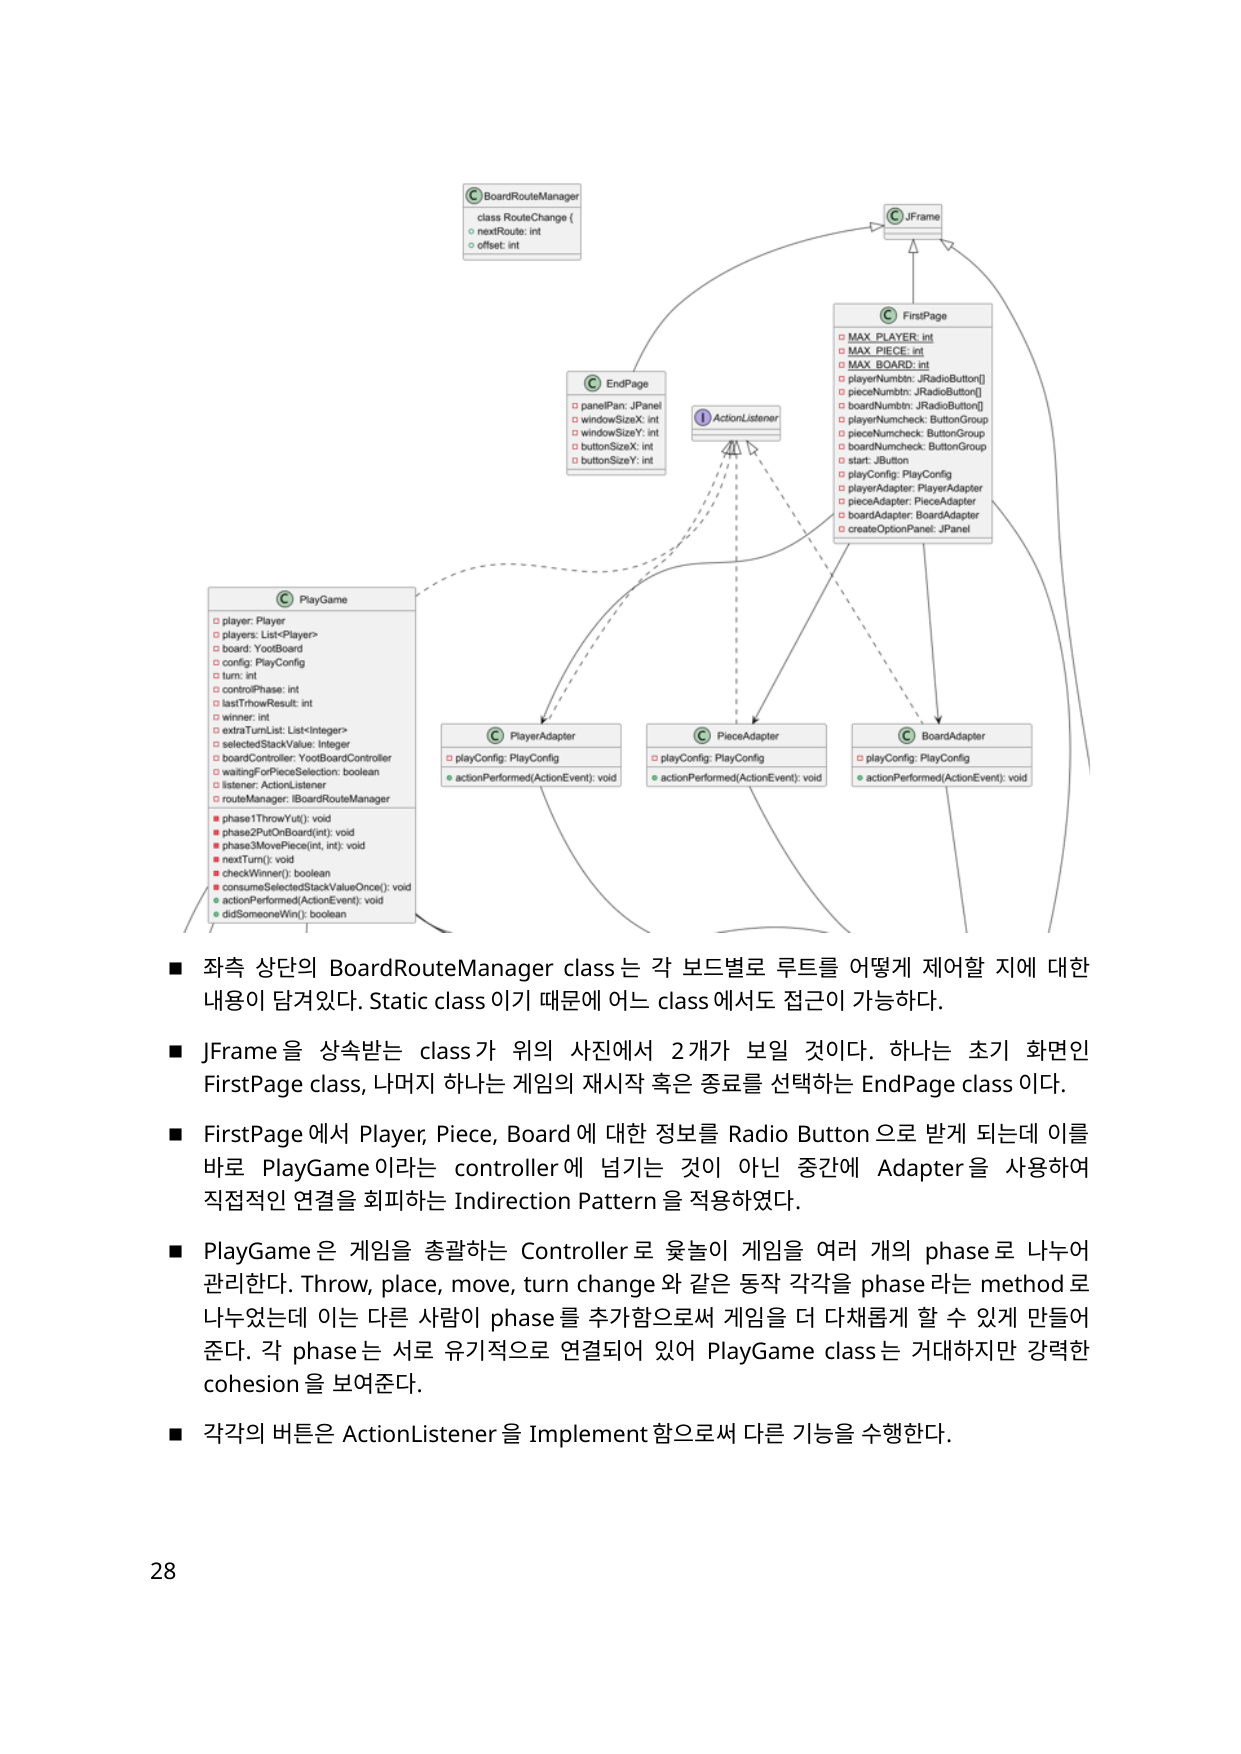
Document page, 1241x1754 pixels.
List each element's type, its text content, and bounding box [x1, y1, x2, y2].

text 각각의 버튼은 ActionListener을 Implement함으로써 다른 기능을 수행한다. [168, 1416, 1090, 1449]
text 좌측 상단의 BoardRouteManager class는 각 보드별로 루트를 어떻게 제어할 지에 대한 내용이 담겨있다. Static class이기 때문에 어느 class에서도 접근이 가능하다. [168, 949, 1090, 1016]
picture [150, 177, 1091, 933]
text PlayGame은 게임을 총괄하는 Controller로 윷놀이 게임을 여러 개의 phase로 나누어 관리한다. Throw, place, move, turn change와 같은 동작 각각을 phase라는 method로 나누었는데 이는 다른 사람이 phase를 추가함으로써 게임을 더 다채롭게 할 수 있게 만들어 준다. 각 phase는 서로 유기적으로 연결되어 있어 PlayGame class는 거대하지만 강력한 cohesion을 보여준다. [168, 1233, 1090, 1399]
text JFrame을 상속받는 class가 위의 사진에서 2개가 보일 것이다. 하나는 초기 화면인 FirstPage class, 나머지 하나는 게임의 재시작 혹은 종료를 선택하는 EndPage class이다. [168, 1033, 1090, 1099]
text FirstPage에서 Player, Piece, Board에 대한 정보를 Radio Button으로 받게 되는데 이를 바로 PlayGame이라는 controller에 넘기는 것이 아닌 중간에 Adapter을 사용하여 직접적인 연결을 회피하는 Indirection Pattern을 적용하였다. [168, 1116, 1090, 1216]
